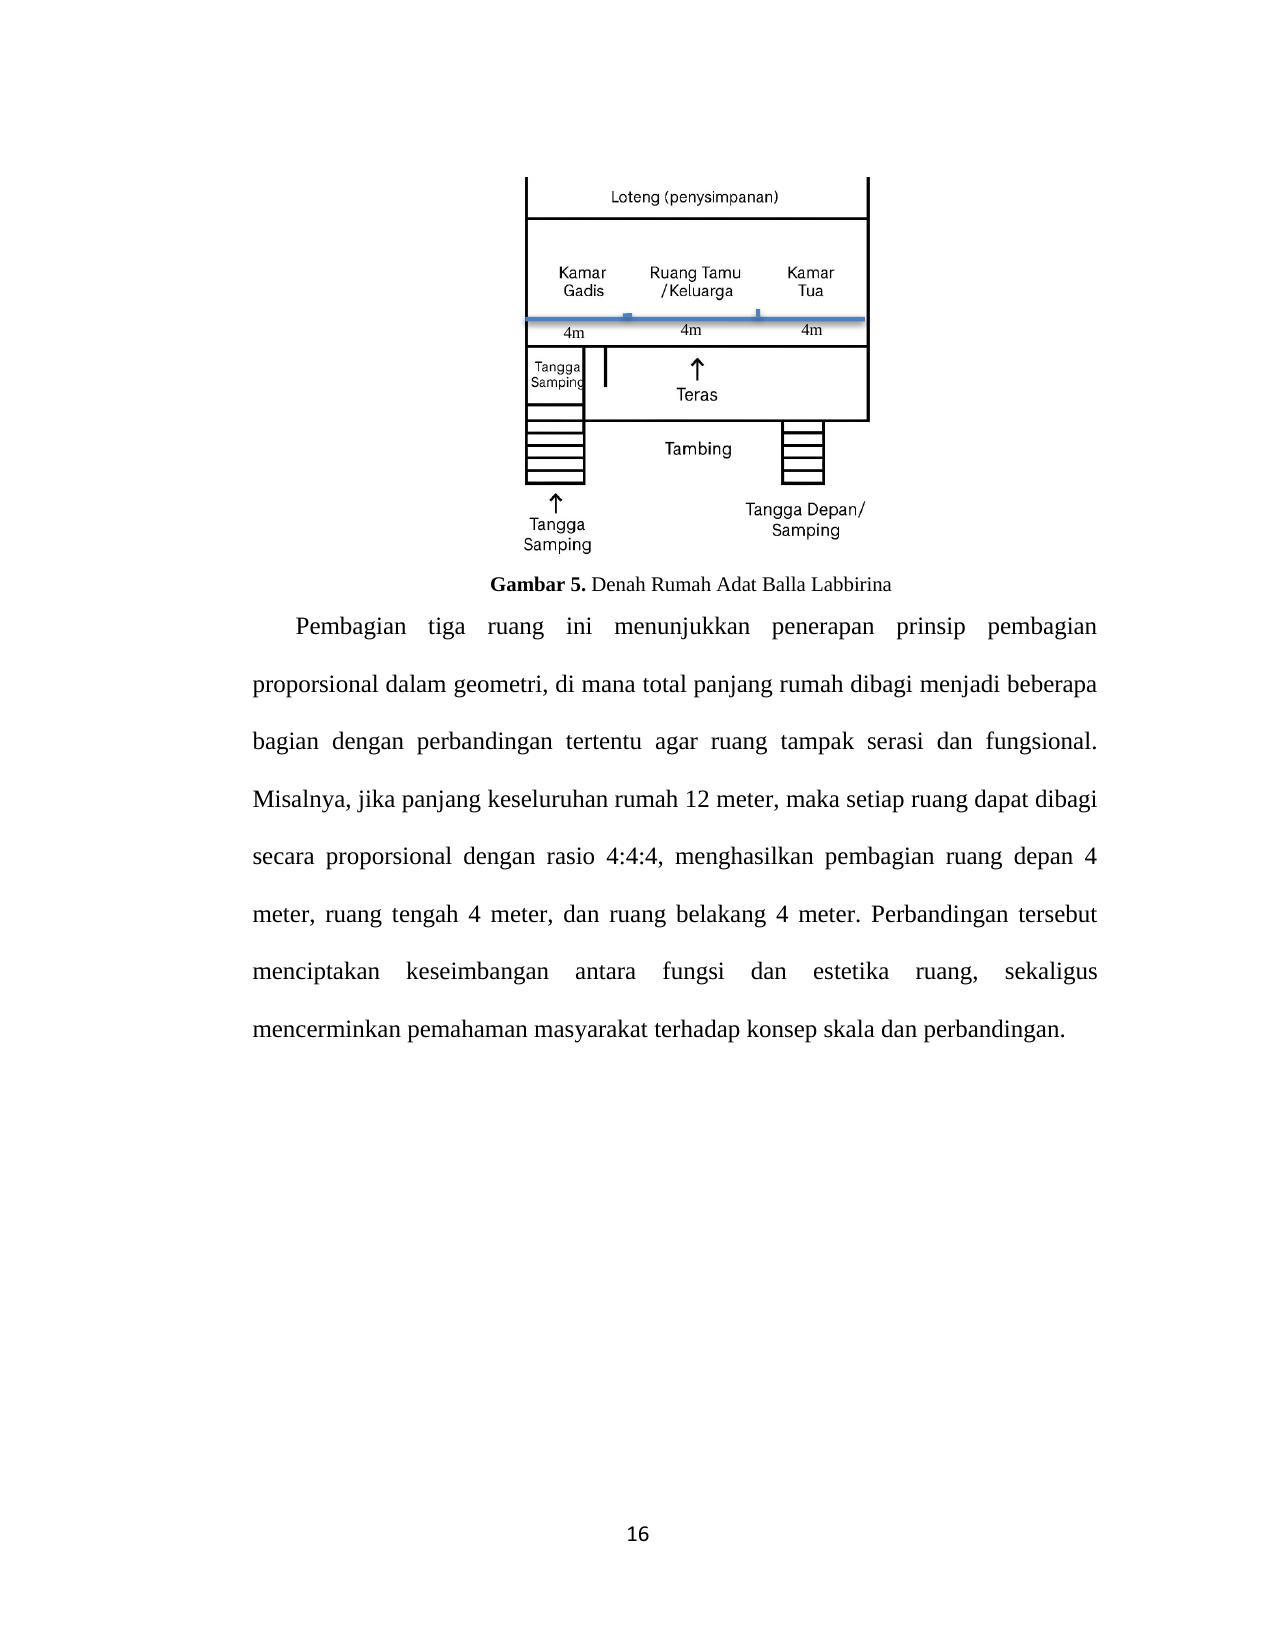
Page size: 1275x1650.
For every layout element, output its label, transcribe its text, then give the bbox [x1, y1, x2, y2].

text Pembagian tiga ruang ini menunjukkan penerapan prinsip pembagian proporsional dalam geometri, di mana total panjang rumah dibagi menjadi beberapa bagian dengan perbandingan tertentu agar ruang tampak serasi dan fungsional. Misalnya, jika panjang keseluruhan rumah 12 meter, maka setiap ruang dapat dibagi secara proporsional dengan rasio 4:4:4, menghasilkan pembagian ruang depan 4 meter, ruang tengah 4 meter, dan ruang belakang 4 meter. Perbandingan tersebut menciptakan keseimbangan antara fungsi dan estetika ruang, sekaligus mencerminkan pemahaman masyarakat terhadap konsep skala dan perbandingan. [252, 611, 1098, 1042]
picture [506, 177, 888, 559]
